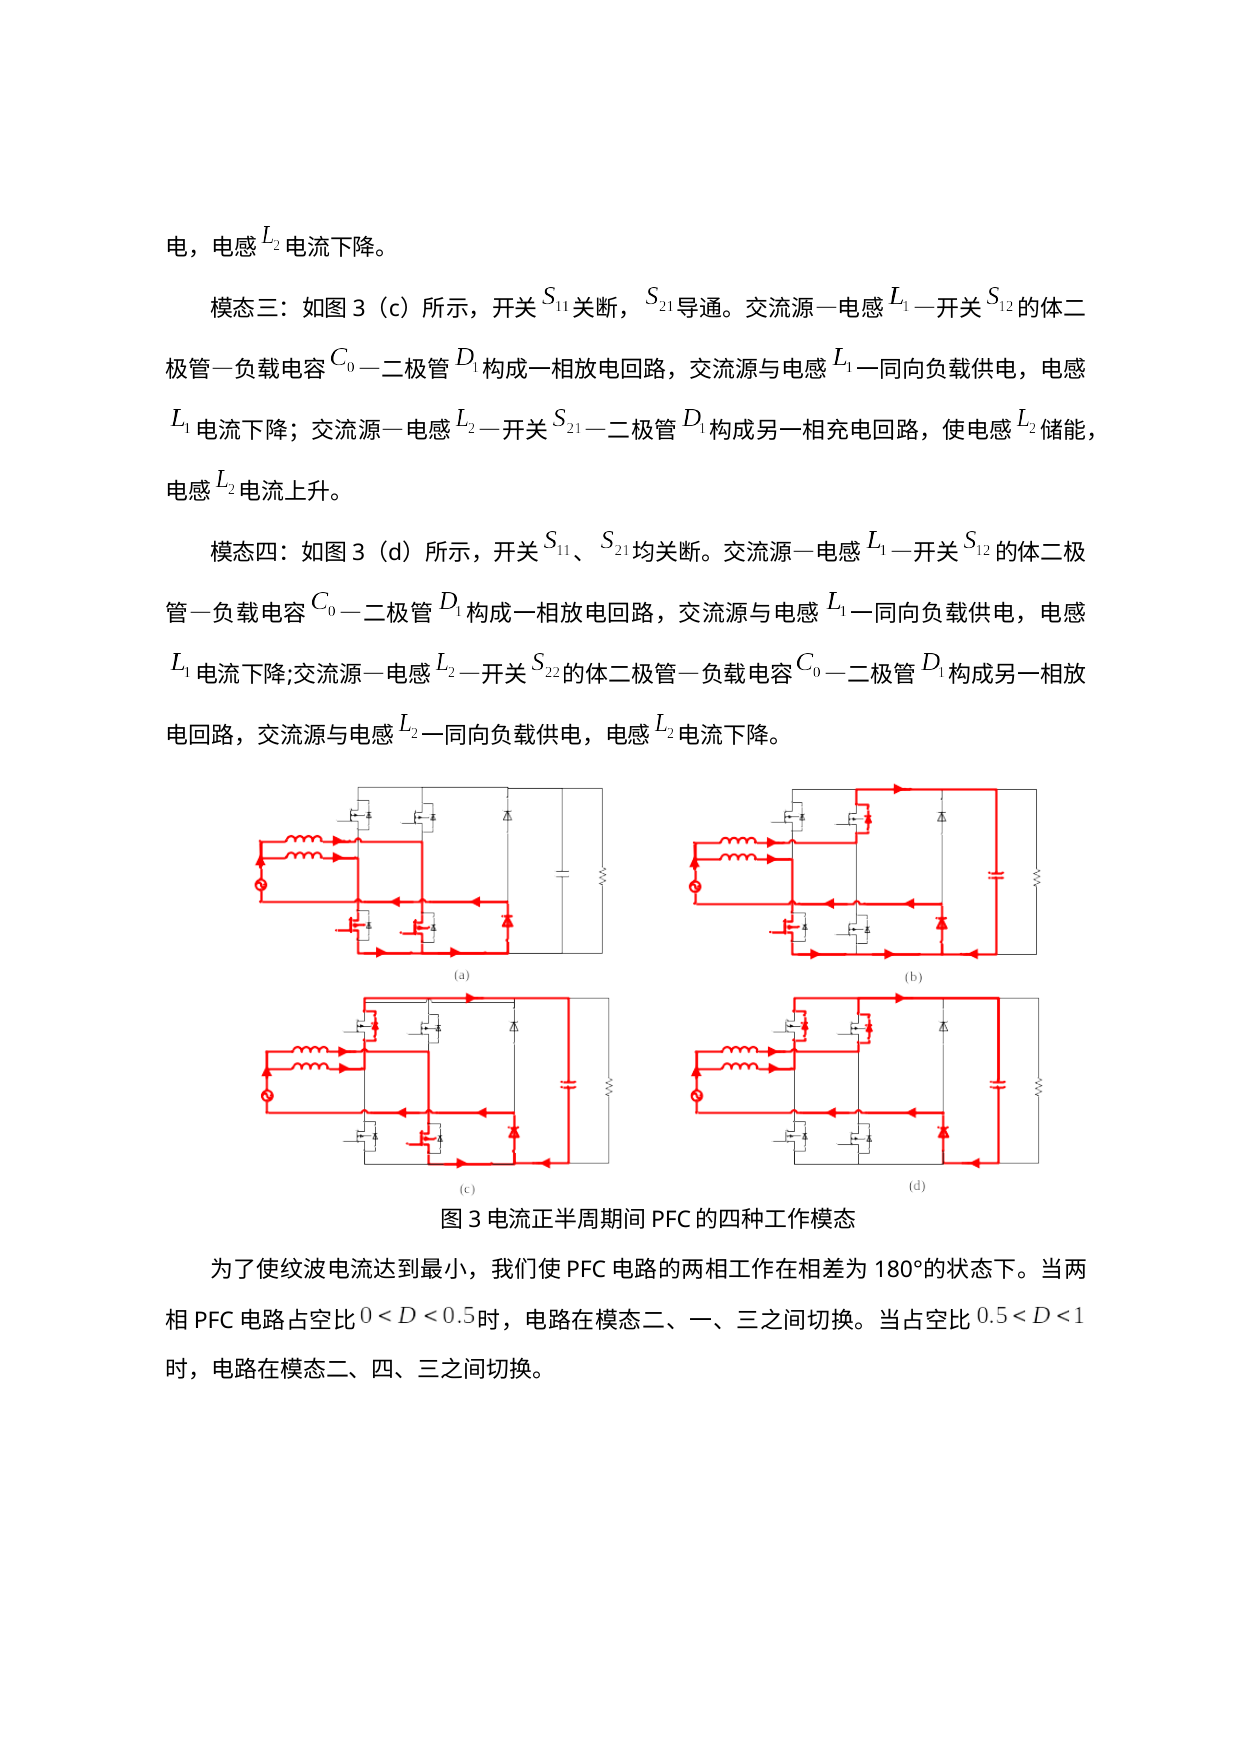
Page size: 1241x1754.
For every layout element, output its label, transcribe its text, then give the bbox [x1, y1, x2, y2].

text 模态三：如图3（c）所示，开关关断，导通。交流源—电感—开关的体二极管—负载电容—二极管构成一相放电回路，交流源与电感一同向负载供电，电感电流下降；交流源—电感—开关—二极管构成另一相充电回路，使电感储能，电感电流上升。 [165, 278, 1087, 506]
text 模态四：如图3（d）所示，开关、均关断。交流源—电感—开关的体二极管—负载电容—二极管构成一相放电回路，交流源与电感一同向负载供电，电感电流下降;交流源—电感—开关的体二极管—负载电容—二极管构成另一相放电回路，交流源与电感一同向负载供电，电感电流下降。 [165, 523, 1087, 751]
text 图3电流正半周期间PFC的四种工作模态 [165, 1201, 1087, 1234]
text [165, 217, 1087, 262]
text 为了使纹波电流达到最小，我们使PFC电路的两相工作在相差为180°的状态下。当两相PFC电路占空比时，电路在模态二、一、三之间切换。当占空比时，电路在模态二、四、三之间切换。 [165, 1251, 1087, 1384]
